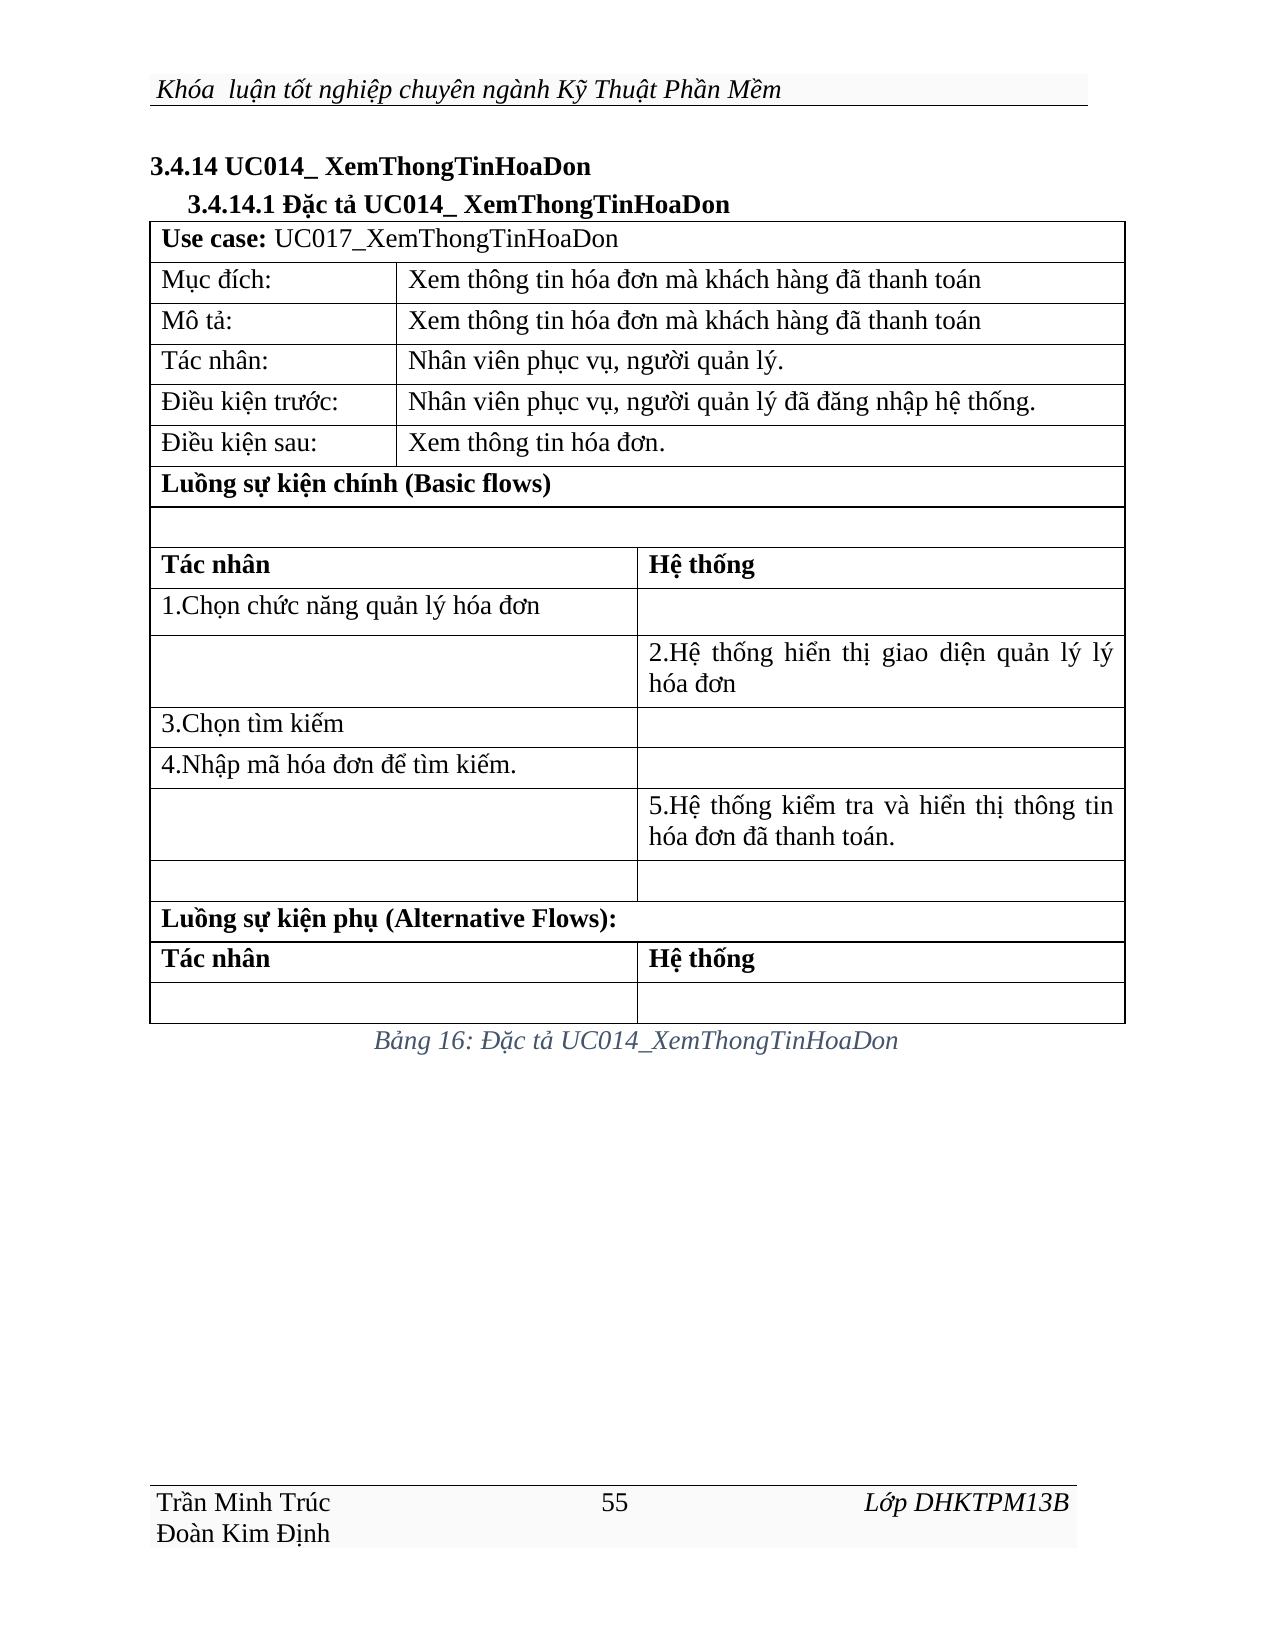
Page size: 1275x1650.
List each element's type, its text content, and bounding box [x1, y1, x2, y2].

table_cell Tác nhân: [151, 345, 396, 384]
table_cell Nhân viên phục vụ, người quản lý đã đăng nhập hệ thống. [397, 385, 1124, 425]
table_cell Điều kiện sau: [151, 426, 396, 466]
table_cell Điều kiện trước: [151, 385, 396, 425]
table_cell [638, 861, 1124, 901]
table_cell [151, 861, 637, 901]
table_cell 4.Nhập mã hóa đơn để tìm kiếm. [151, 748, 637, 788]
table_cell 1.Chọn chức năng quản lý hóa đơn [151, 589, 637, 635]
table_cell Tác nhân [151, 943, 637, 982]
table_cell Xem thông tin hóa đơn mà khách hàng đã thanh toán [397, 304, 1124, 343]
table_cell [151, 636, 637, 707]
table_header Use case: UC017_XemThongTinHoaDon [151, 222, 1124, 262]
table_cell Hệ thống [638, 943, 1124, 982]
table_cell Hệ thống [638, 548, 1124, 588]
subtitle 3.4.14.1 Đặc tả UC014_ XemThongTinHoaDon [187, 188, 1125, 219]
table_cell [151, 983, 637, 1023]
table_cell Xem thông tin hóa đơn mà khách hàng đã thanh toán [397, 263, 1124, 303]
table_cell Xem thông tin hóa đơn. [397, 426, 1124, 466]
table_cell Nhân viên phục vụ, người quản lý. [397, 345, 1124, 384]
table_cell [638, 748, 1124, 788]
table_cell 3.Chọn tìm kiếm [151, 708, 637, 747]
table_cell [638, 589, 1124, 635]
table_cell [638, 708, 1124, 747]
table_cell Mô tả: [151, 304, 396, 343]
text Bảng 16: Đặc tả UC014_XemThongTinHoaDon [150, 1024, 1125, 1055]
table_cell Tác nhân [151, 548, 637, 588]
table_cell [151, 789, 637, 860]
table_cell Luồng sự kiện chính (Basic flows) [151, 467, 1124, 506]
table_cell Mục đích: [151, 263, 396, 303]
table_cell Luồng sự kiện phụ (Alternative Flows): [151, 902, 1124, 941]
table_cell [151, 508, 1124, 547]
subtitle 3.4.14 UC014_ XemThongTinHoaDon [150, 150, 1125, 181]
table_cell [638, 983, 1124, 1023]
table_cell 2.Hệ thống hiển thị giao diện quản lý lý hóa đơn [638, 636, 1124, 707]
table_cell 5.Hệ thống kiểm tra và hiển thị thông tin hóa đơn đã thanh toán. [638, 789, 1124, 860]
